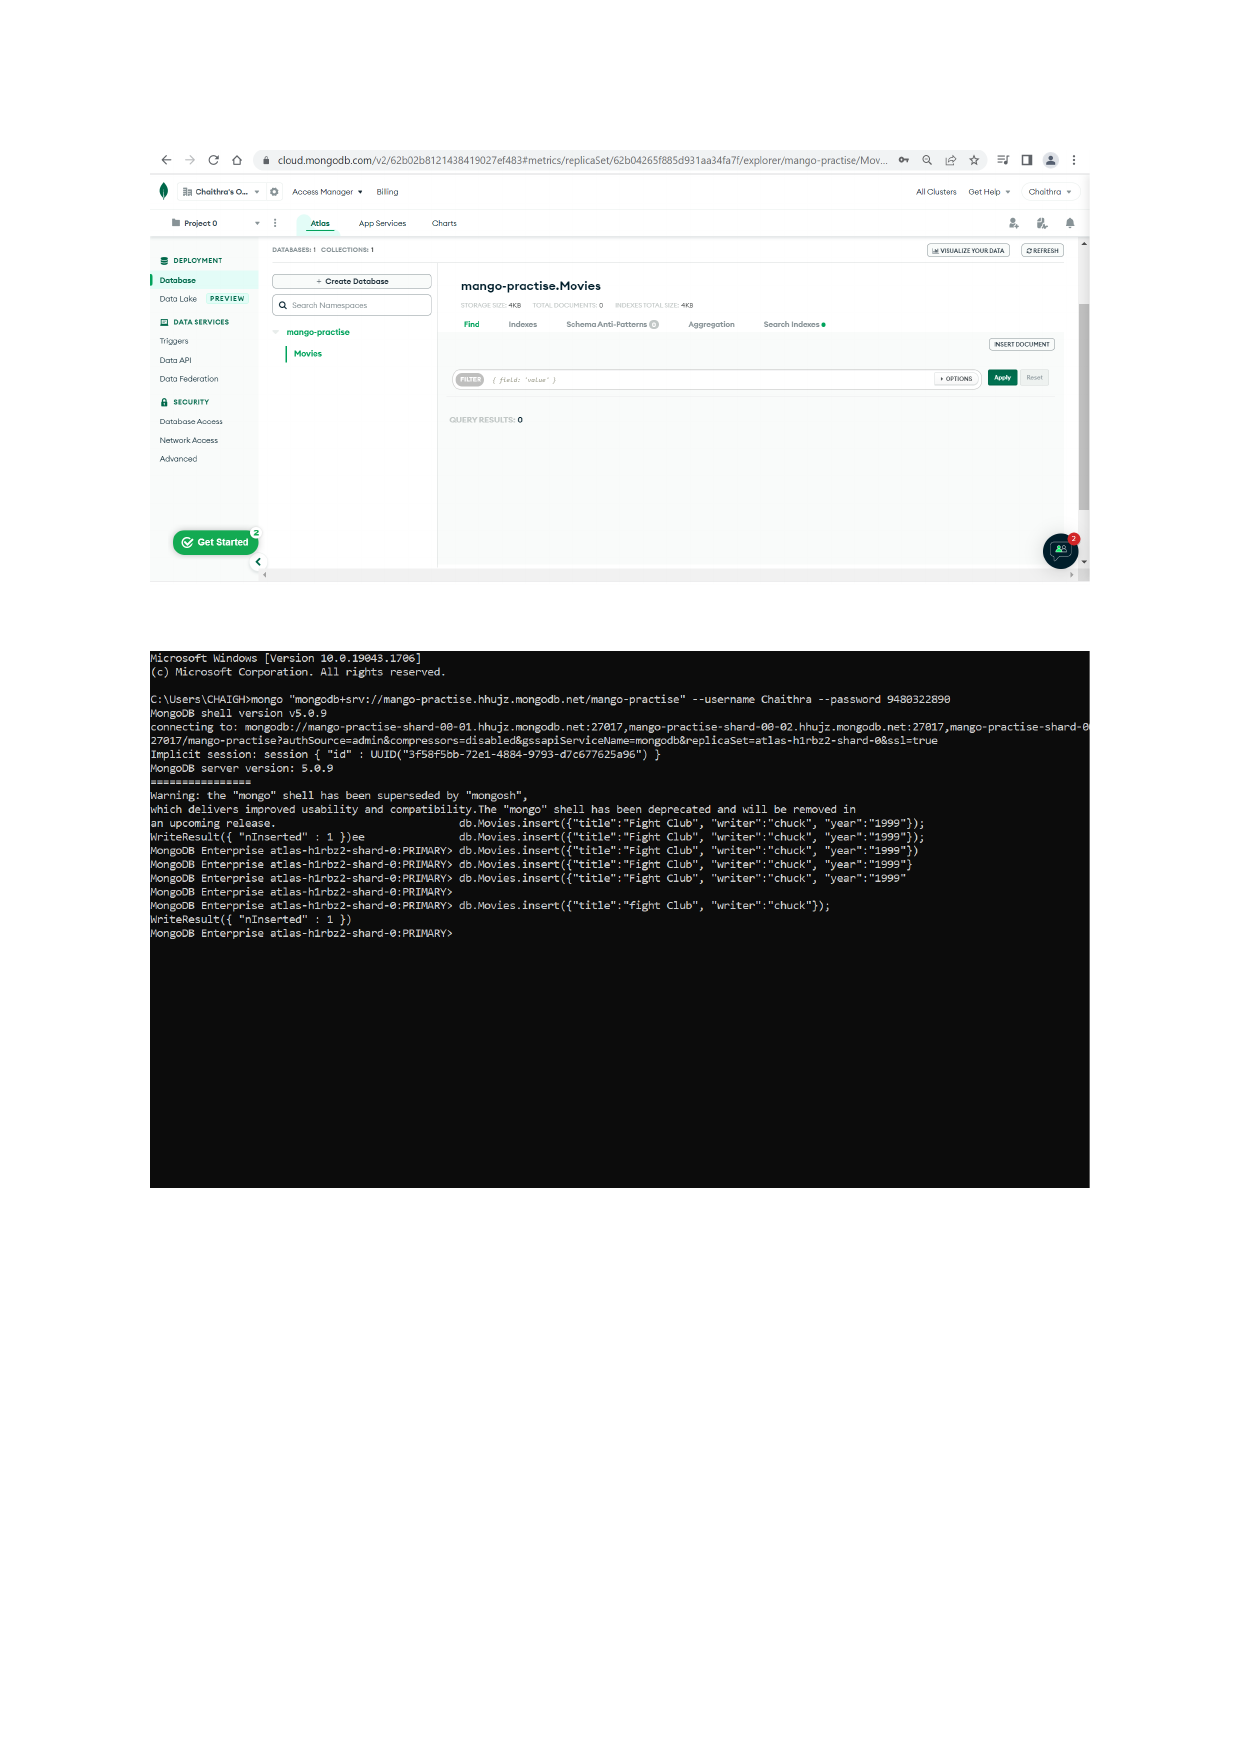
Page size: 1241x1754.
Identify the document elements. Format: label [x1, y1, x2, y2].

picture [150, 650, 1090, 1188]
picture [150, 150, 1090, 585]
